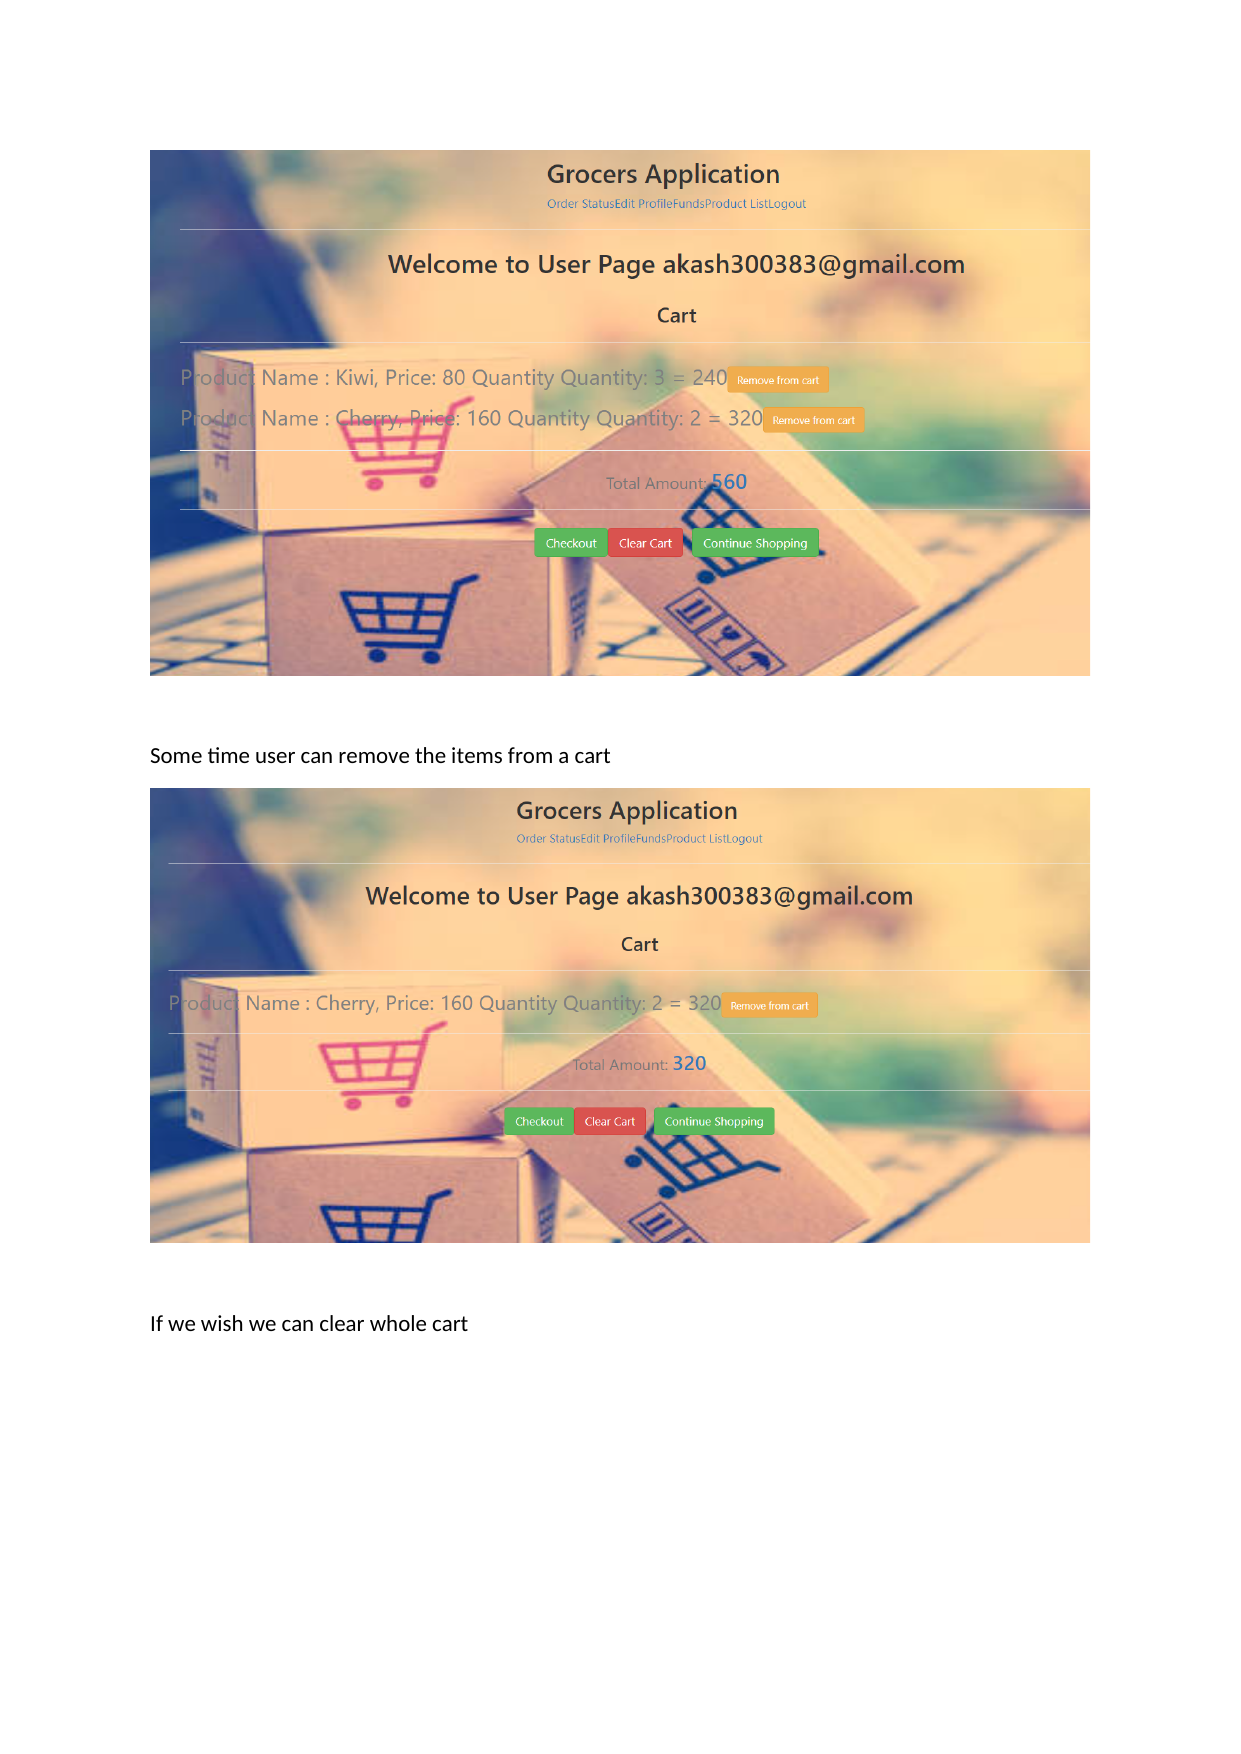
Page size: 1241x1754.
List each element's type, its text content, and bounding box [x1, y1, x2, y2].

text Some time user can remove the items from a cart [150, 741, 1090, 769]
picture [150, 150, 1091, 676]
picture [150, 788, 1091, 1243]
text If we wish we can clear whole cart [150, 1309, 1090, 1337]
